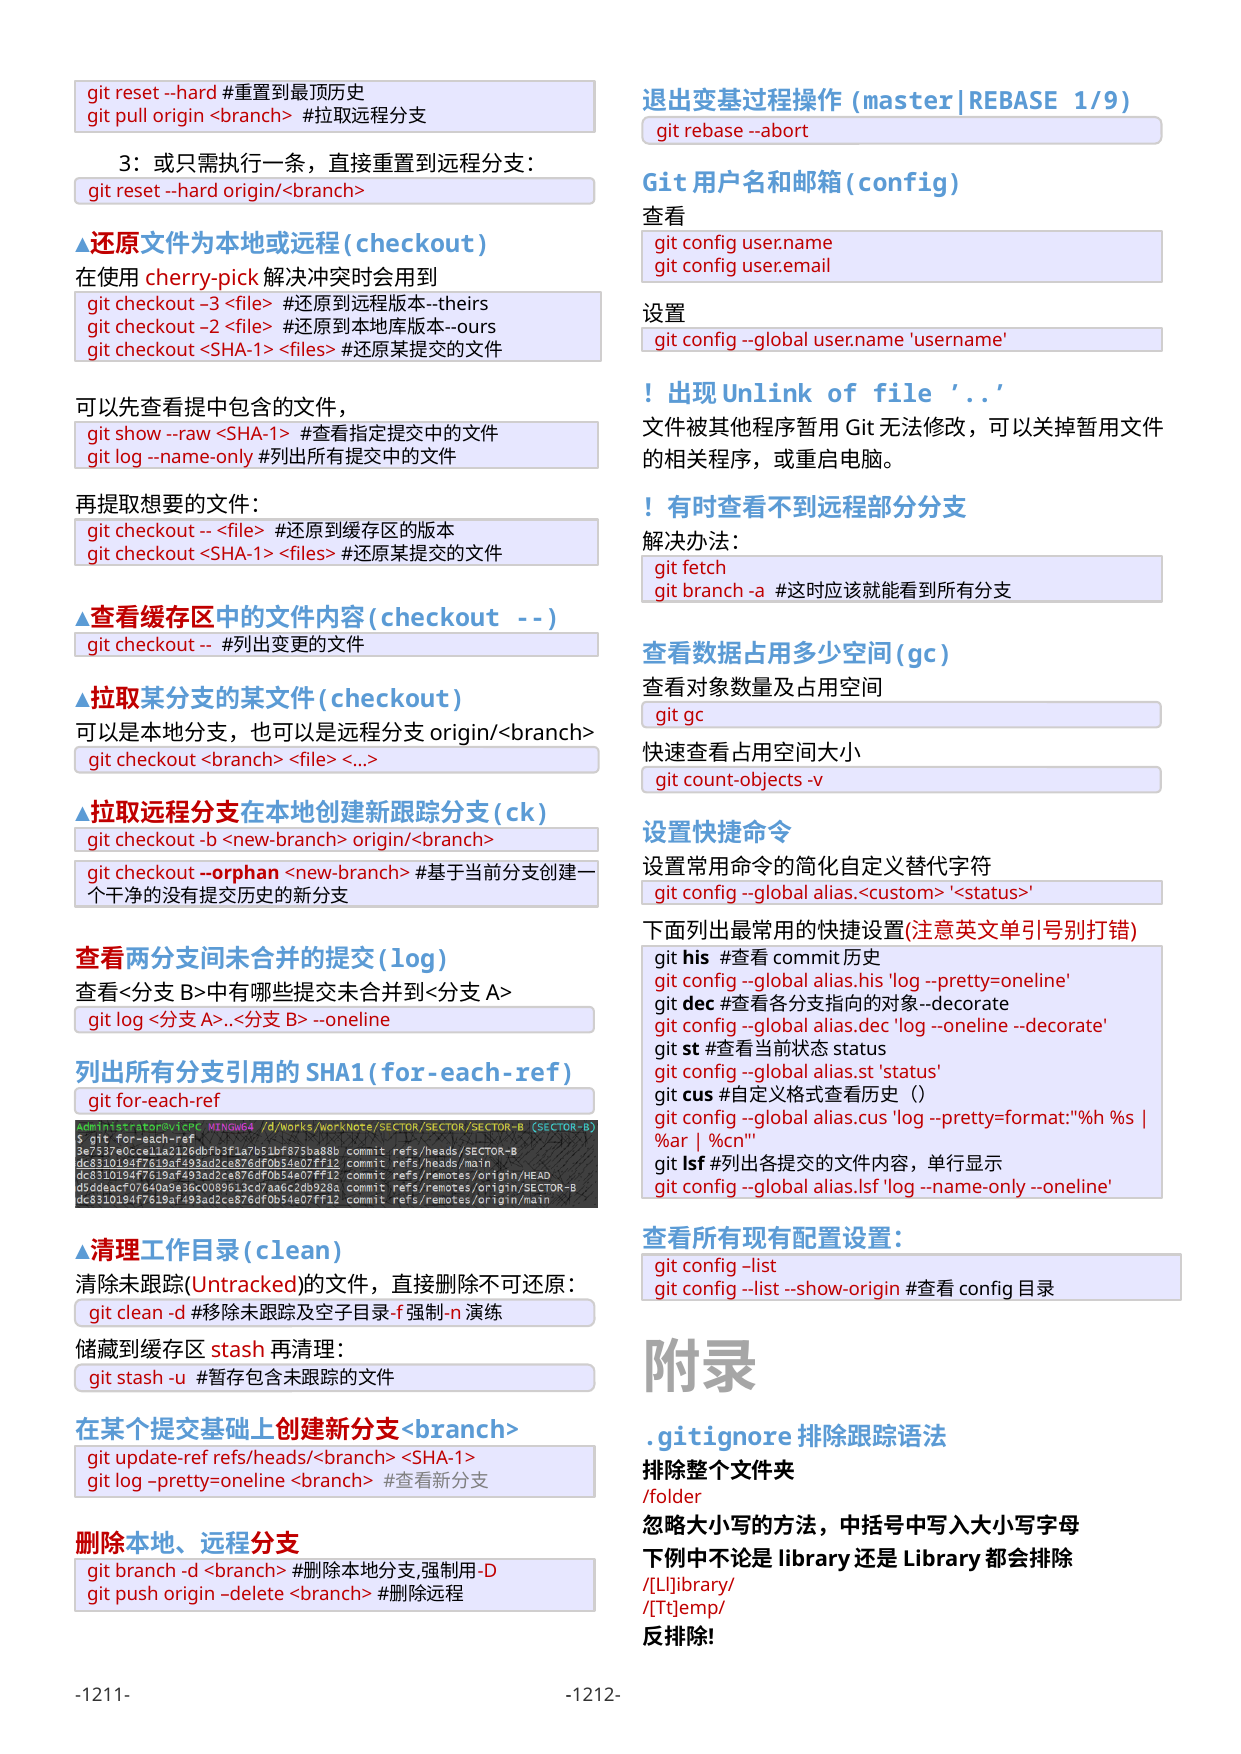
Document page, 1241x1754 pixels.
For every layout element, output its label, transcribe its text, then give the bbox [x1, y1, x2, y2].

subtitle ！出现Unlink of file ’..’ [642, 373, 1165, 409]
subtitle 在某个提交基础上创建新分支<branch> [75, 1409, 598, 1446]
text 文件被其他程序暂用Git无法修改，可以关掉暂用文件的相关程序，或重启电脑。 [642, 409, 1165, 474]
subtitle 删除本地、远程分支 [75, 1523, 598, 1559]
text /[Tt]emp/ [642, 1596, 1165, 1619]
text 下面列出最常用的快捷设置(注意英文单引号别打错) [642, 913, 1165, 946]
subtitle ▲还原文件为本地或远程(checkout) [75, 223, 598, 259]
subtitle 查看两分支间未合并的提交(log) [75, 938, 598, 974]
text 设置 [642, 296, 1165, 328]
text 设置常用命令的简化自定义替代字符 [642, 848, 1165, 881]
text 清除未跟踪(Untracked)的文件，直接删除不可还原： [75, 1267, 598, 1299]
subtitle 退出变基过程操作 (master|REBASE 1/9) [642, 81, 1165, 117]
subtitle 列出所有分支引用的SHA1(for-each-ref) [75, 1052, 598, 1088]
subtitle 设置快捷命令 [642, 812, 1165, 848]
text 3：或只需执行一条，直接重置到远程分支： [75, 146, 598, 178]
subtitle Git用户名和邮箱(config) [642, 162, 1165, 198]
subtitle ▲清理工作目录(clean) [75, 1231, 598, 1267]
text 反排除! [642, 1619, 1165, 1651]
text 忽略大小写的方法，中括号中写入大小写字母 [642, 1508, 1165, 1541]
picture [75, 1120, 598, 1208]
subtitle ▲拉取远程分支在本地创建新跟踪分支(ck) [75, 792, 598, 827]
subtitle 附录 [642, 1319, 1165, 1404]
text 储藏到缓存区stash再清理： [75, 1332, 598, 1364]
subtitle ▲查看缓存区中的文件内容(checkout --) [75, 597, 598, 632]
text 下例中不论是library还是Library都会排除 [642, 1541, 1165, 1573]
text 解决办法： [642, 523, 1165, 556]
text 查看对象数量及占用空间 [642, 669, 1165, 702]
text 快速查看占用空间大小 [642, 734, 1165, 767]
subtitle 查看所有现有配置设置： [642, 1218, 1165, 1253]
subtitle 查看数据占用多少空间(gc) [642, 633, 1165, 669]
text 再提取想要的文件： [75, 487, 598, 518]
text 可以先查看提中包含的文件， [75, 389, 598, 421]
subtitle ▲拉取某分支的某文件(checkout) [75, 678, 598, 714]
text /folder [642, 1485, 1165, 1508]
subtitle ！有时查看不到远程部分分支 [642, 487, 1165, 523]
text 查看 [642, 198, 1165, 231]
text 可以是本地分支，也可以是远程分支origin/<branch> [75, 714, 598, 747]
text 查看<分支B>中有哪些提交未合并到<分支A> [75, 974, 598, 1007]
text /[Ll]ibrary/ [642, 1573, 1165, 1596]
text 在使用cherry-pick解决冲突时会用到 [75, 259, 598, 291]
text 排除整个文件夹 [642, 1453, 1165, 1485]
subtitle .gitignore排除跟踪语法 [642, 1416, 1165, 1453]
